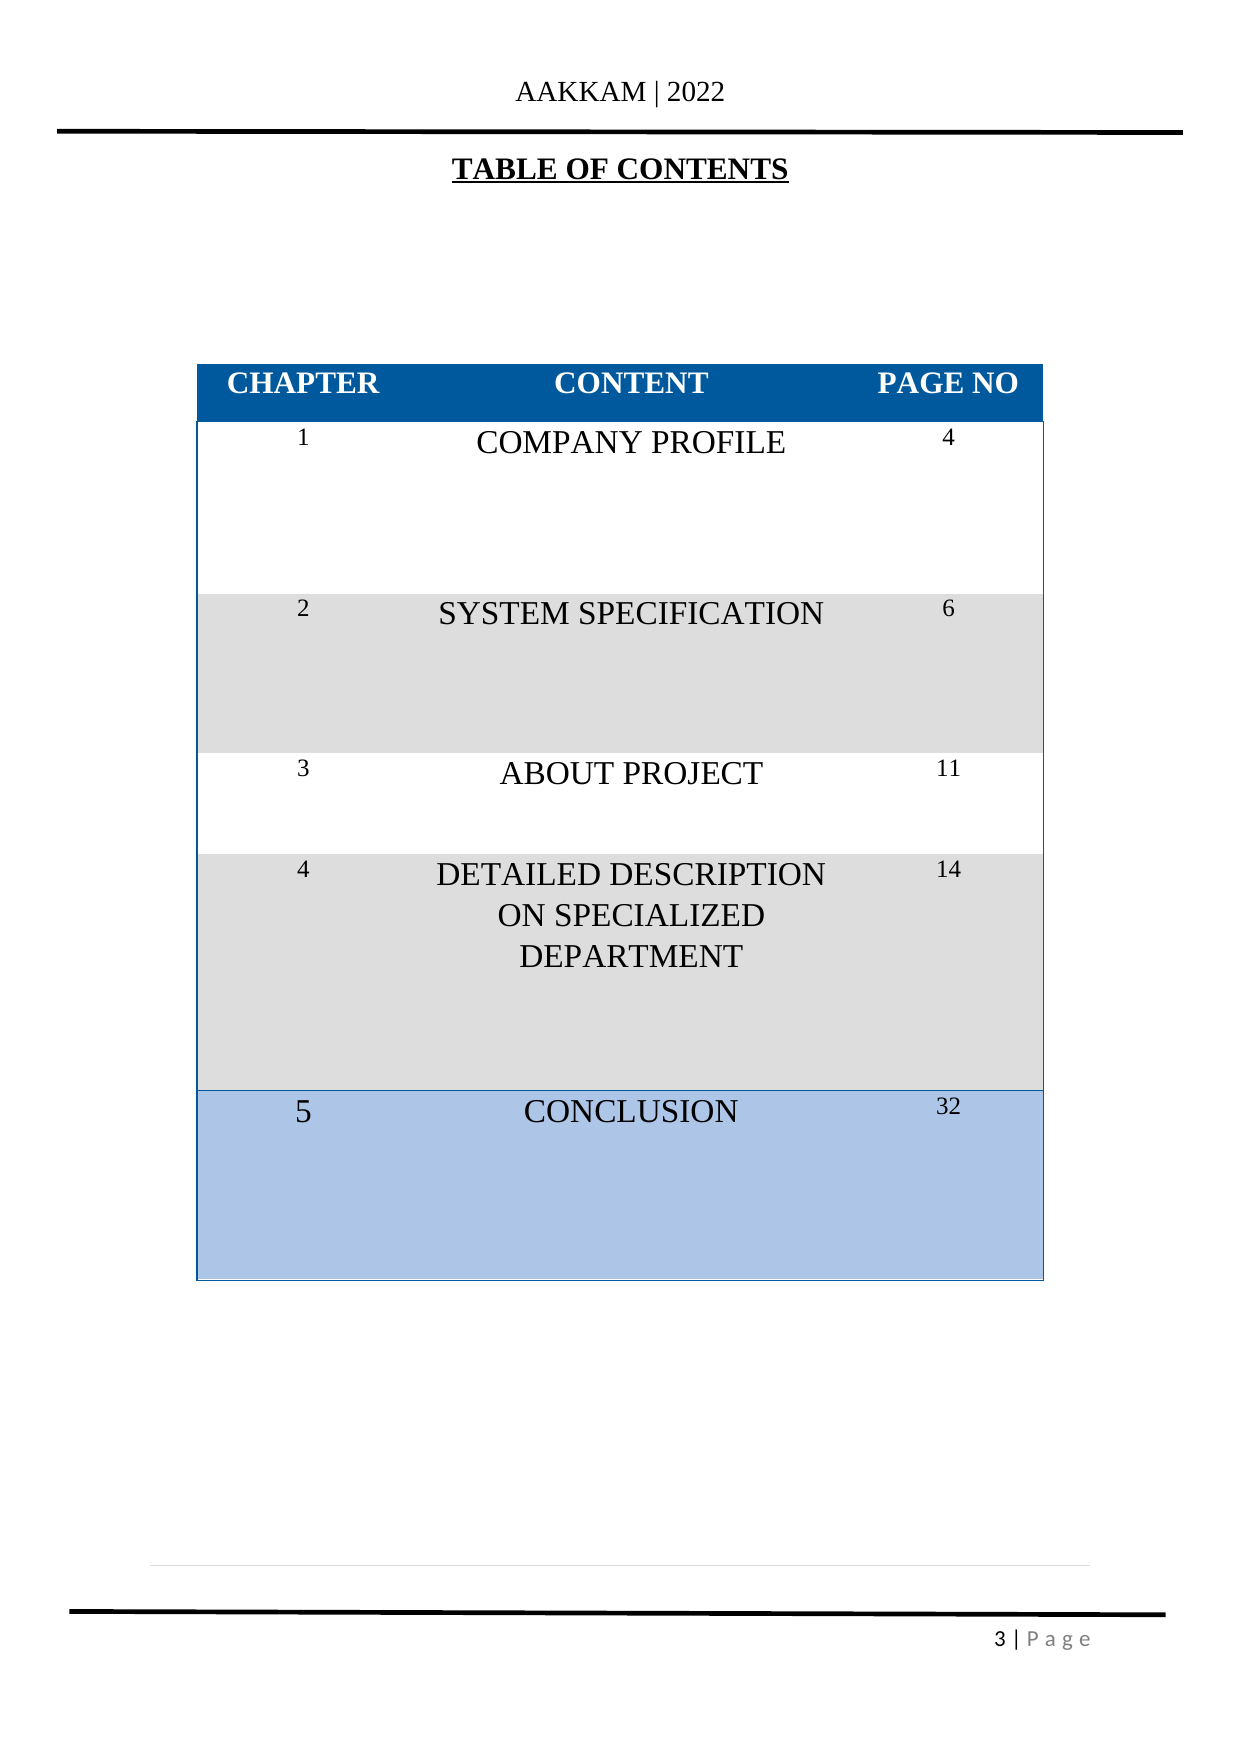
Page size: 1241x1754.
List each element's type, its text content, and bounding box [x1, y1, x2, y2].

table_cell 14 [853, 854, 1043, 1090]
table_cell DETAILED DESCRIPTION ON SPECIALIZED DEPARTMENT [409, 854, 853, 1090]
table_cell 6 [853, 594, 1043, 753]
table_cell 4 [853, 422, 1043, 593]
table_cell 2 [198, 594, 409, 753]
table_header PAGE NO [853, 364, 1043, 421]
table_cell ABOUT PROJECT [409, 753, 853, 854]
table_cell 5 [198, 1091, 409, 1279]
table_header CHAPTER [197, 364, 409, 421]
table_cell 11 [853, 753, 1043, 854]
table_cell CONCLUSION [409, 1091, 853, 1279]
text TABLE OF CONTENTS [150, 150, 1090, 186]
table_cell 4 [198, 854, 409, 1090]
table_cell 3 [198, 753, 409, 854]
table_cell 1 [198, 422, 409, 593]
table_header CONTENT [409, 364, 853, 421]
table_cell SYSTEM SPECIFICATION [409, 594, 853, 753]
table_cell 32 [853, 1091, 1043, 1279]
table_cell COMPANY PROFILE [409, 422, 853, 593]
